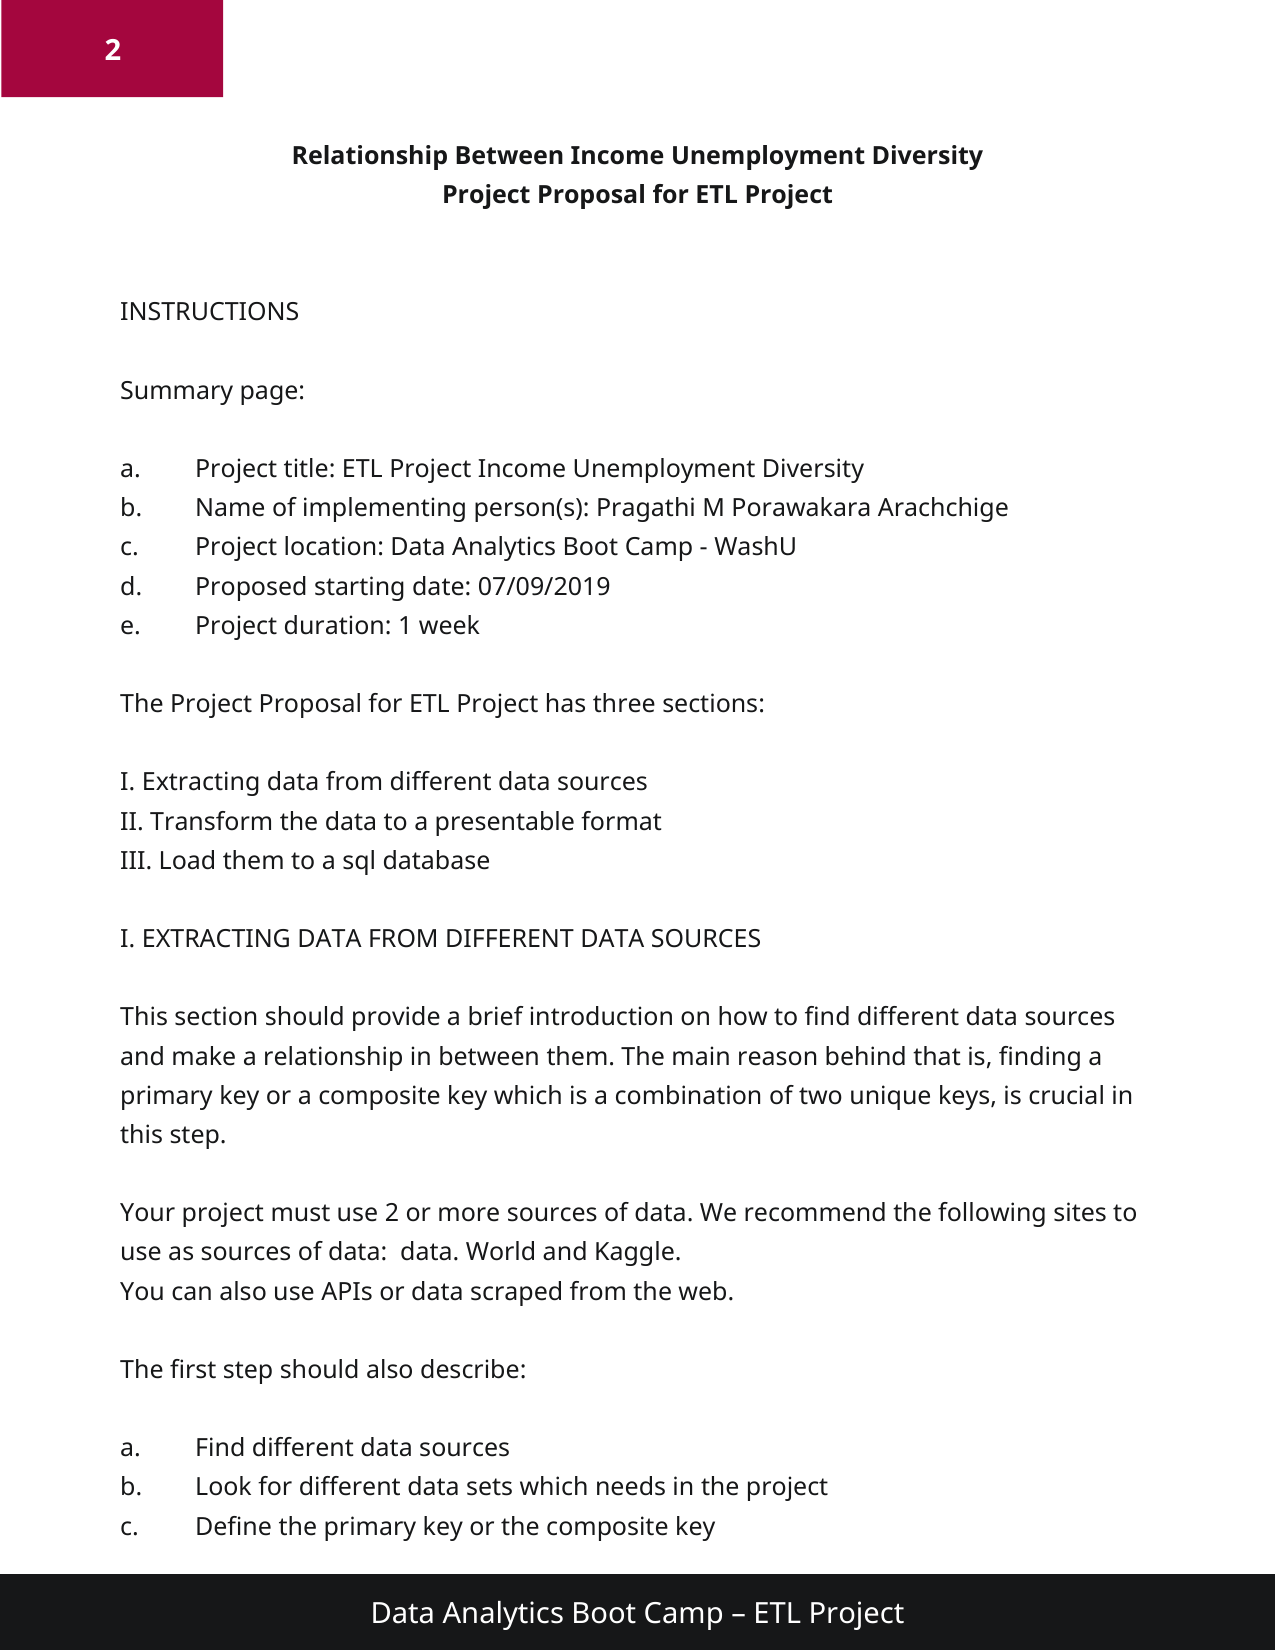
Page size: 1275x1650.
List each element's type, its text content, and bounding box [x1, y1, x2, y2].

text b. Look for different data sets which needs in the project [120, 1469, 1155, 1503]
text This section should provide a brief introduction on how to find different data sources and make a relationship in between them. The main reason behind that is, finding a primary key or a composite key which is a combination of two unique keys, is crucial in this step. [120, 999, 1155, 1151]
text The first step should also describe: [120, 1351, 1155, 1386]
text e. Project duration: 1 week [120, 607, 1155, 641]
text Your project must use 2 or more sources of data. We recommend the following sites to use as sources of data: data. World and Kaggle. [120, 1195, 1155, 1268]
text III. Load them to a sql database [120, 842, 1155, 876]
text b. Name of implementing person(s): Pragathi M Porawakara Arachchige [120, 490, 1155, 524]
text INSTRUCTIONS [120, 294, 1155, 328]
text The Project Proposal for ETL Project has three sections: [120, 686, 1155, 720]
text I. Extracting data from different data sources [120, 764, 1155, 798]
text Relationship Between Income Unemployment Diversity [120, 137, 1155, 171]
text c. Define the primary key or the composite key [120, 1508, 1155, 1542]
text Project Proposal for ETL Project [120, 176, 1155, 211]
text d. Proposed starting date: 07/09/2019 [120, 568, 1155, 602]
text a. Find different data sources [120, 1430, 1155, 1464]
text I. EXTRACTING DATA FROM DIFFERENT DATA SOURCES [120, 921, 1155, 955]
text Summary page: [120, 372, 1155, 406]
text a. Project title: ETL Project Income Unemployment Diversity [120, 451, 1155, 485]
text c. Project location: Data Analytics Boot Camp - WashU [120, 529, 1155, 563]
text II. Transform the data to a presentable format [120, 803, 1155, 837]
text You can also use APIs or data scraped from the web. [120, 1273, 1155, 1307]
